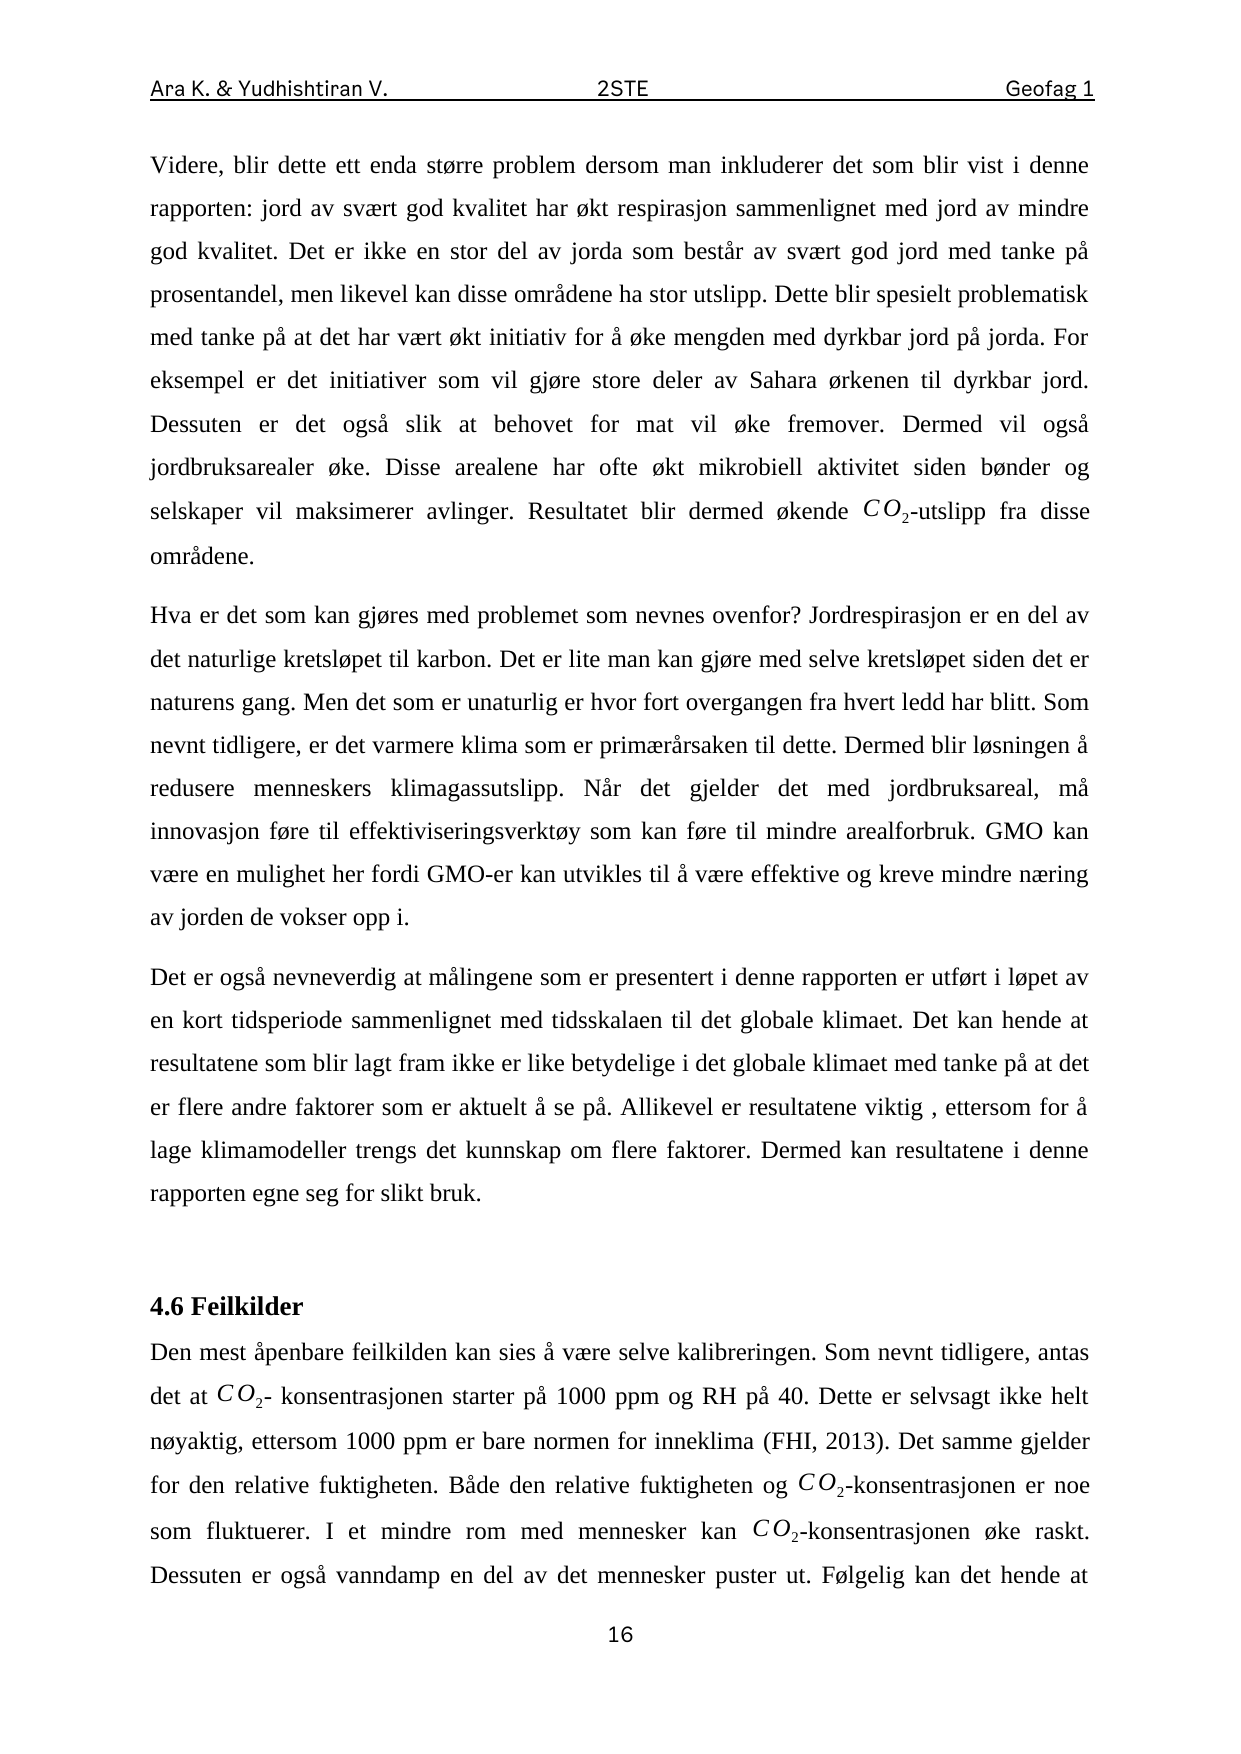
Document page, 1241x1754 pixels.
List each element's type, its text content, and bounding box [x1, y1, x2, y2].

text Det er også nevneverdig at målingene som er presentert i denne rapporten er utført i løpet av en kort tidsperiode sammenlignet med tidsskalaen til det globale klimaet. Det kan hende at resultatene som blir lagt fram ikke er like betydelige i det globale klimaet med tanke på at det er flere andre faktorer som er aktuelt å se på. Allikevel er resultatene viktig , ettersom for å lage klimamodeller trengs det kunnskap om flere faktorer. Dermed kan resultatene i denne rapporten egne seg for slikt bruk. [150, 962, 1090, 1207]
text Hva er det som kan gjøres med problemet som nevnes ovenfor? Jordrespirasjon er en del av det naturlige kretsløpet til karbon. Det er lite man kan gjøre med selve kretsløpet siden det er naturens gang. Men det som er unaturlig er hvor fort overgangen fra hvert ledd har blitt. Som nevnt tidligere, er det varmere klima som er primærårsaken til dette. Dermed blir løsningen å redusere menneskers klimagassutslipp. Når det gjelder det med jordbruksareal, må innovasjon føre til effektiviseringsverktøy som kan føre til mindre arealforbruk. GMO kan være en mulighet her fordi GMO-er kan utvikles til å være effektive og kreve mindre næring av jorden de vokser opp i. [150, 601, 1090, 931]
subtitle 4.6 Feilkilder [150, 1290, 1090, 1321]
text Videre, blir dette ett enda større problem dersom man inkluderer det som blir vist i denne rapporten: jord av svært god kvalitet har økt respirasjon sammenlignet med jord av mindre god kvalitet. Det er ikke en stor del av jorda som består av svært god jord med tanke på prosentandel, men likevel kan disse områdene ha stor utslipp. Dette blir spesielt problematisk med tanke på at det har vært økt initiativ for å øke mengden med dyrkbar jord på jorda. For eksempel er det initiativer som vil gjøre store deler av Sahara ørkenen til dyrkbar jord. Dessuten er det også slik at behovet for mat vil øke fremover. Dermed vil også jordbruksarealer øke. Disse arealene har ofte økt mikrobiell aktivitet siden bønder og selskaper vil maksimerer avlinger. Resultatet blir dermed økende -utslipp fra disse områdene. [150, 150, 1090, 569]
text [150, 1337, 1090, 1589]
